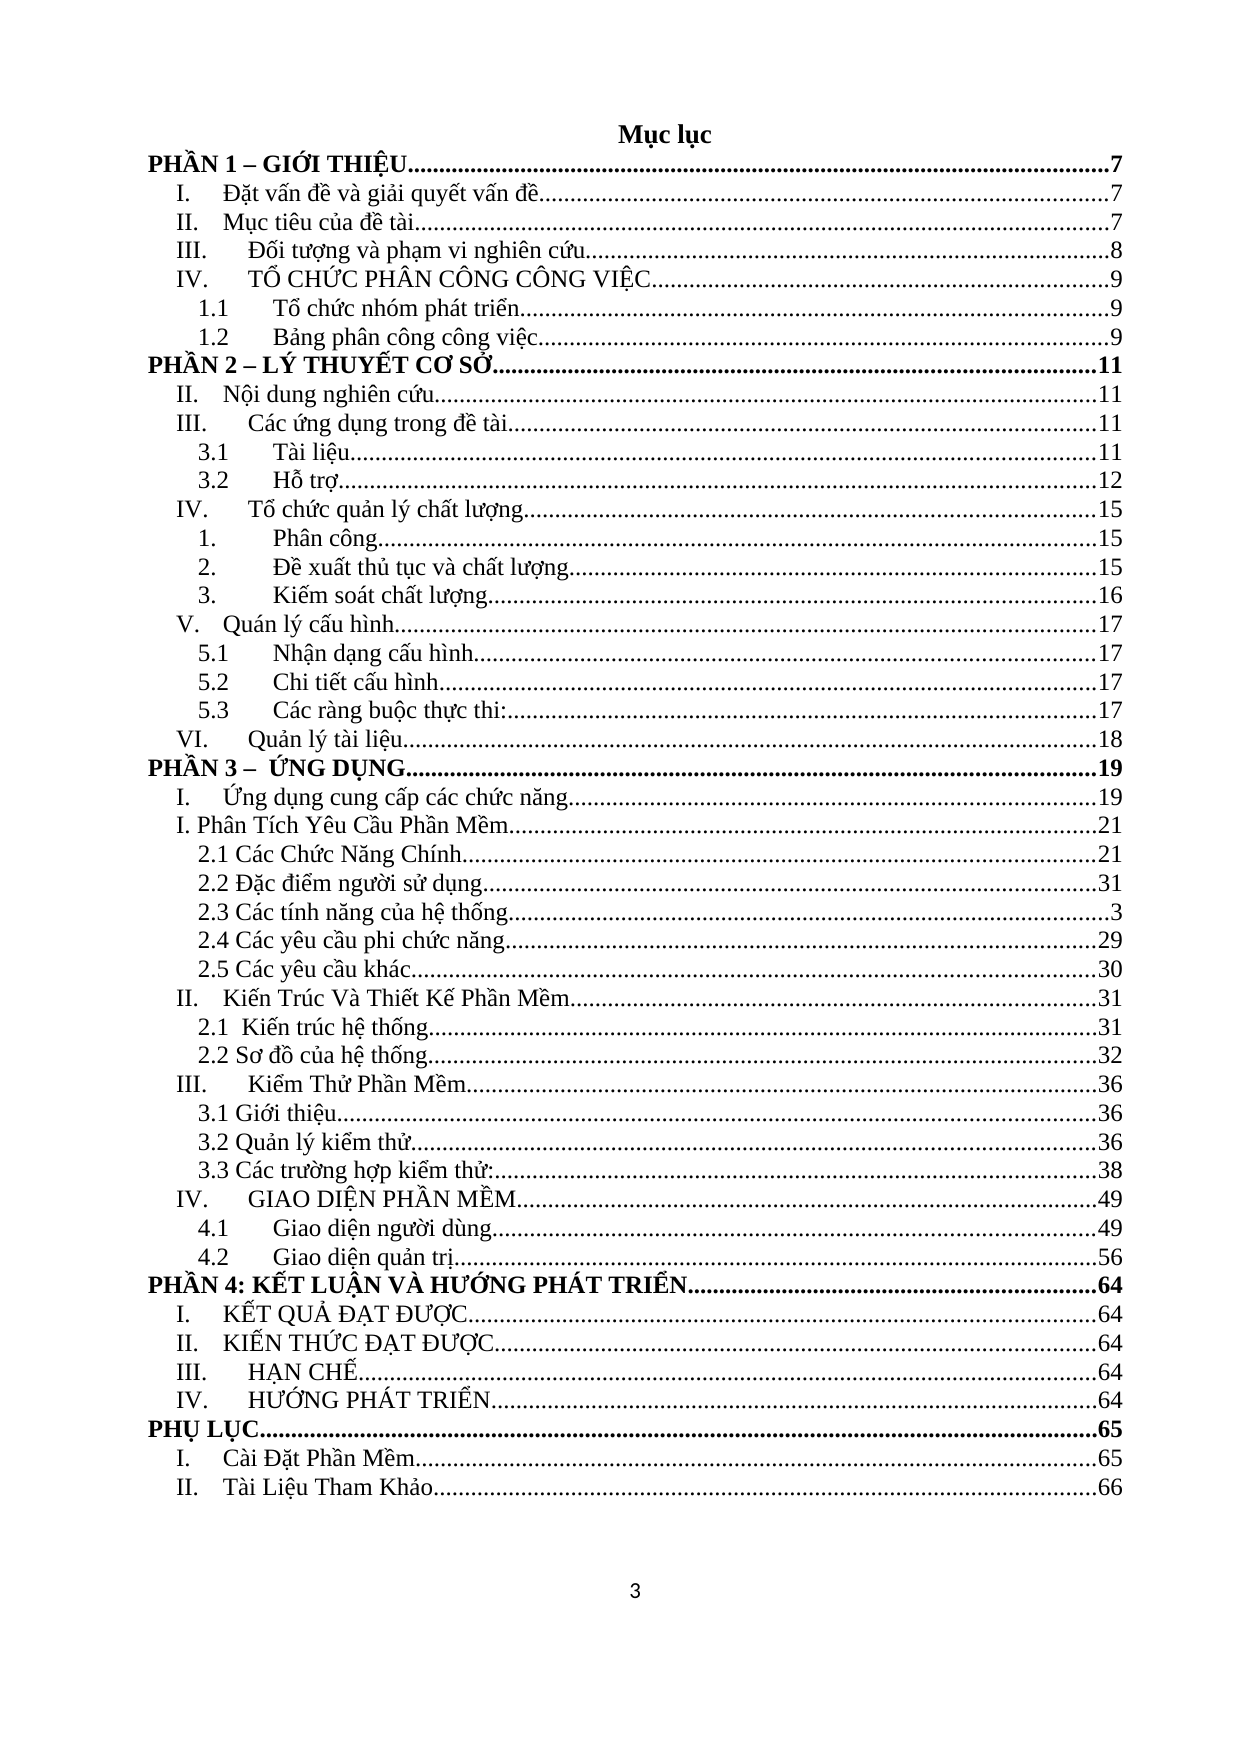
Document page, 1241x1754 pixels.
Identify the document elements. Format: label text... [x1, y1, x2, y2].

text 2.4 Các yêu cầu phi chức năng 29 [198, 926, 1122, 954]
text V. Quán lý cấu hình 17 [176, 609, 1122, 638]
text 2.2 Đặc điểm người sử dụng 31 [198, 868, 1122, 897]
text I. Đặt vấn đề và giải quyết vấn đề 7 [176, 178, 1122, 207]
text 2.1 Các Chức Năng Chính 21 [198, 839, 1122, 868]
text IV. Tổ chức quản lý chất lượng 15 [176, 494, 1122, 523]
text VI. Quản lý tài liệu 18 [176, 724, 1122, 753]
text Mục lục [178, 118, 1122, 149]
text 3. Kiếm soát chất lượng 16 [198, 581, 1122, 609]
text PHẦN 2 – LÝ THUYẾT CƠ SỞ 11 [148, 351, 1122, 379]
text IV. TỔ CHỨC PHÂN CÔNG CÔNG VIỆC 9 [176, 264, 1122, 293]
text 2.2 Sơ đồ của hệ thống 32 [198, 1041, 1122, 1069]
text 1.1 Tổ chức nhóm phát triển 9 [198, 293, 1122, 322]
text 2.5 Các yêu cầu khác 30 [198, 954, 1122, 983]
text III. Kiểm Thử Phần Mềm 36 [176, 1069, 1122, 1098]
text 4.1 Giao diện người dùng 49 [198, 1213, 1122, 1242]
text II. Tài Liệu Tham Khảo 66 [176, 1472, 1122, 1501]
text PHẦN 1 – GIỚI THIỆU 7 [148, 149, 1122, 178]
text 1.2 Bảng phân công công việc 9 [198, 322, 1122, 351]
text I. KẾT QUẢ ĐẠT ĐƯỢC 64 [176, 1299, 1122, 1328]
text IV. GIAO DIỆN PHẦN MỀM 49 [176, 1184, 1122, 1213]
text PHẦN 3 – ỨNG DỤNG 19 [148, 753, 1122, 782]
text II. Mục tiêu của đề tài 7 [176, 207, 1122, 236]
text PHẦN 4: KẾT LUẬN VÀ HƯỚNG PHÁT TRIỂN 64 [148, 1271, 1122, 1299]
text 5.3 Các ràng buộc thực thi: 17 [198, 696, 1122, 724]
text 5.2 Chi tiết cấu hình 17 [198, 667, 1122, 696]
text II. Kiến Trúc Và Thiết Kế Phần Mềm 31 [176, 983, 1122, 1012]
text 2.3 Các tính năng của hệ thống 3 [198, 897, 1122, 926]
text 3.2 Quản lý kiểm thử 36 [198, 1127, 1122, 1156]
text 3.1 Giới thiệu 36 [198, 1098, 1122, 1127]
text 4.2 Giao diện quản trị 56 [198, 1242, 1122, 1271]
text II. Nội dung nghiên cứu 11 [176, 379, 1122, 408]
text 3.2 Hỗ trợ 12 [198, 466, 1122, 494]
text I. Ứng dụng cung cấp các chức năng 19 [176, 782, 1122, 811]
text I. Phân Tích Yêu Cầu Phần Mềm 21 [176, 811, 1122, 839]
text III. HẠN CHẾ 64 [176, 1357, 1122, 1386]
text 2.1 Kiến trúc hệ thống 31 [198, 1012, 1122, 1041]
text IV. HƯỚNG PHÁT TRIỂN 64 [176, 1386, 1122, 1414]
text 1. Phân công 15 [198, 523, 1122, 552]
text 5.1 Nhận dạng cấu hình 17 [198, 638, 1122, 667]
text I. Cài Đặt Phần Mềm 65 [176, 1443, 1122, 1472]
text 2. Đề xuất thủ tục và chất lượng 15 [198, 552, 1122, 581]
text 3.1 Tài liệu 11 [198, 437, 1122, 466]
text III. Đối tượng và phạm vi nghiên cứu 8 [176, 236, 1122, 264]
text II. KIẾN THỨC ĐẠT ĐƯỢC 64 [176, 1328, 1122, 1357]
text PHỤ LỤC 65 [148, 1414, 1122, 1443]
text 3.3 Các trường hợp kiểm thử: 38 [198, 1156, 1122, 1184]
text III. Các ứng dụng trong đề tài 11 [176, 408, 1122, 437]
